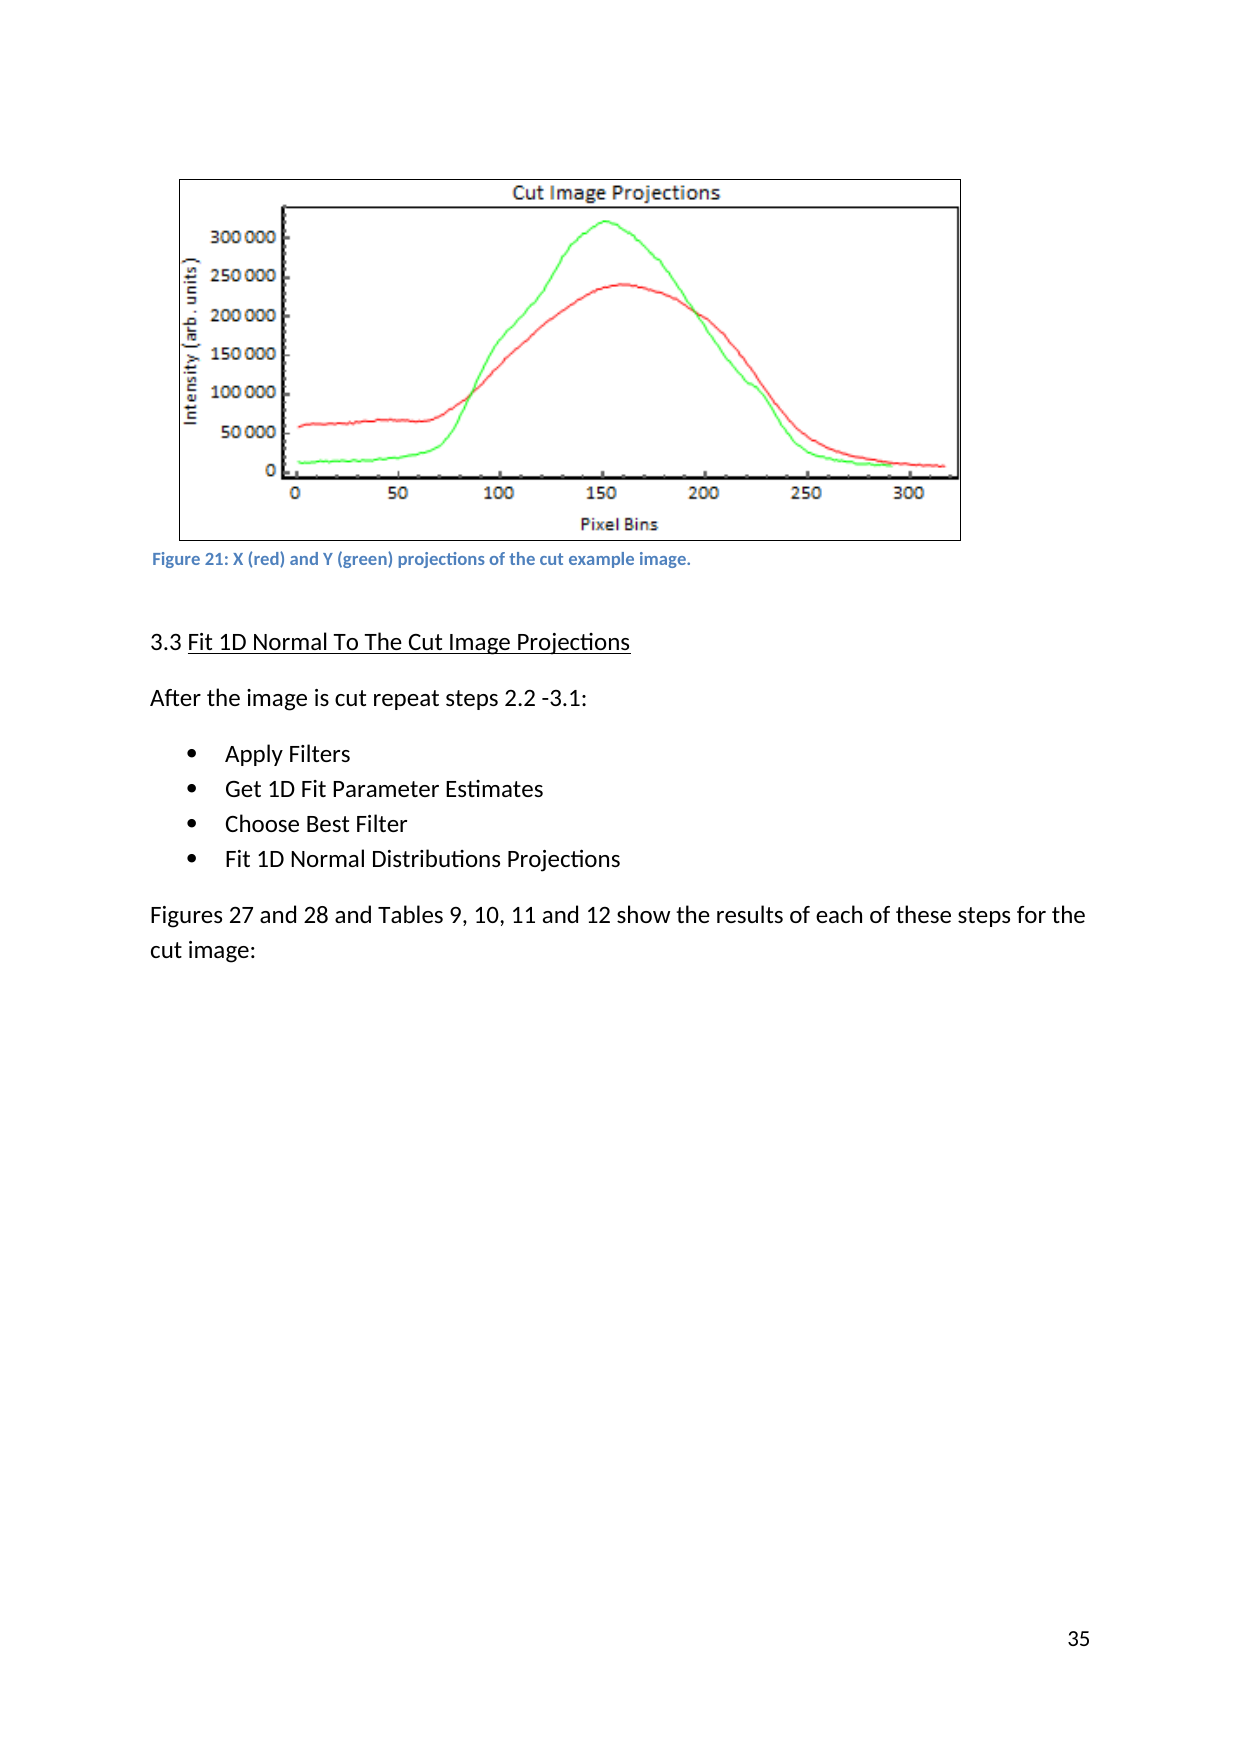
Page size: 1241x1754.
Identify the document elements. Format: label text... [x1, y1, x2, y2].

text Figures 27 and 28 and Tables 9, 10, 11 and 12 show the results of each of these steps for the cut image: [150, 899, 1090, 964]
list Get 1D Fit Parameter Estimates [187, 773, 1090, 804]
picture [180, 180, 960, 540]
list Apply Filters [187, 738, 1090, 769]
text After the image is cut repeat steps 2.2 -3.1: [150, 682, 1090, 713]
text 3.3 Fit 1D Normal To The Cut Image Projections [150, 626, 1090, 657]
list Choose Best Filter [187, 808, 1090, 839]
list Fit 1D Normal Distributions Projections [187, 843, 1090, 874]
